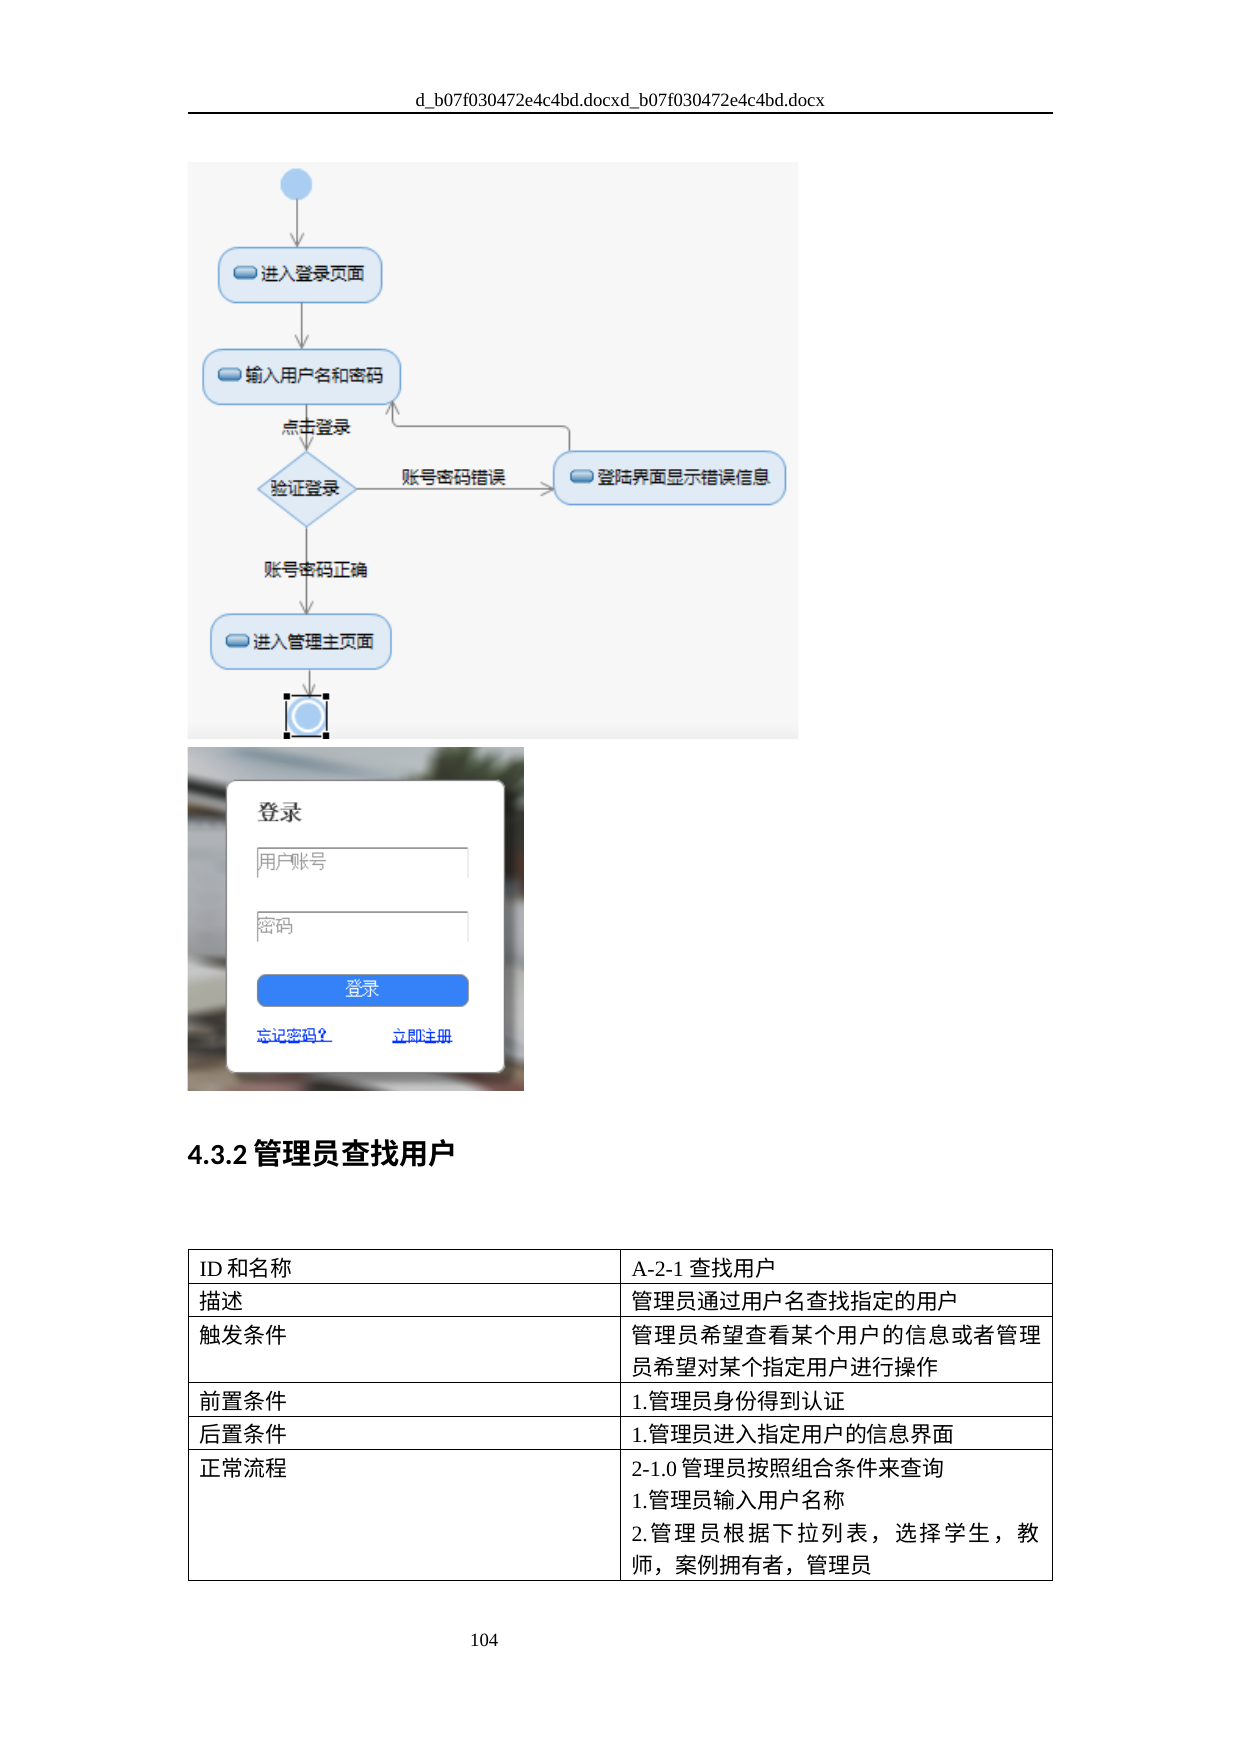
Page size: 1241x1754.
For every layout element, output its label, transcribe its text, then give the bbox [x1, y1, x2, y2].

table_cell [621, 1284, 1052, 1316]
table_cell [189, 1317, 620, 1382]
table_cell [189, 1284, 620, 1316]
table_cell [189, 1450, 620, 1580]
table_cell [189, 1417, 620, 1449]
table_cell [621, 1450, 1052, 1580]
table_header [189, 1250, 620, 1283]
picture [187, 162, 799, 739]
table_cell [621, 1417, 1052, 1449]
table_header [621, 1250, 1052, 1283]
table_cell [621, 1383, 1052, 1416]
subtitle 4.3.2管理员查找用户 [187, 1119, 1053, 1184]
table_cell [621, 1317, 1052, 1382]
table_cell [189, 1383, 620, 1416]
picture [187, 747, 524, 1091]
